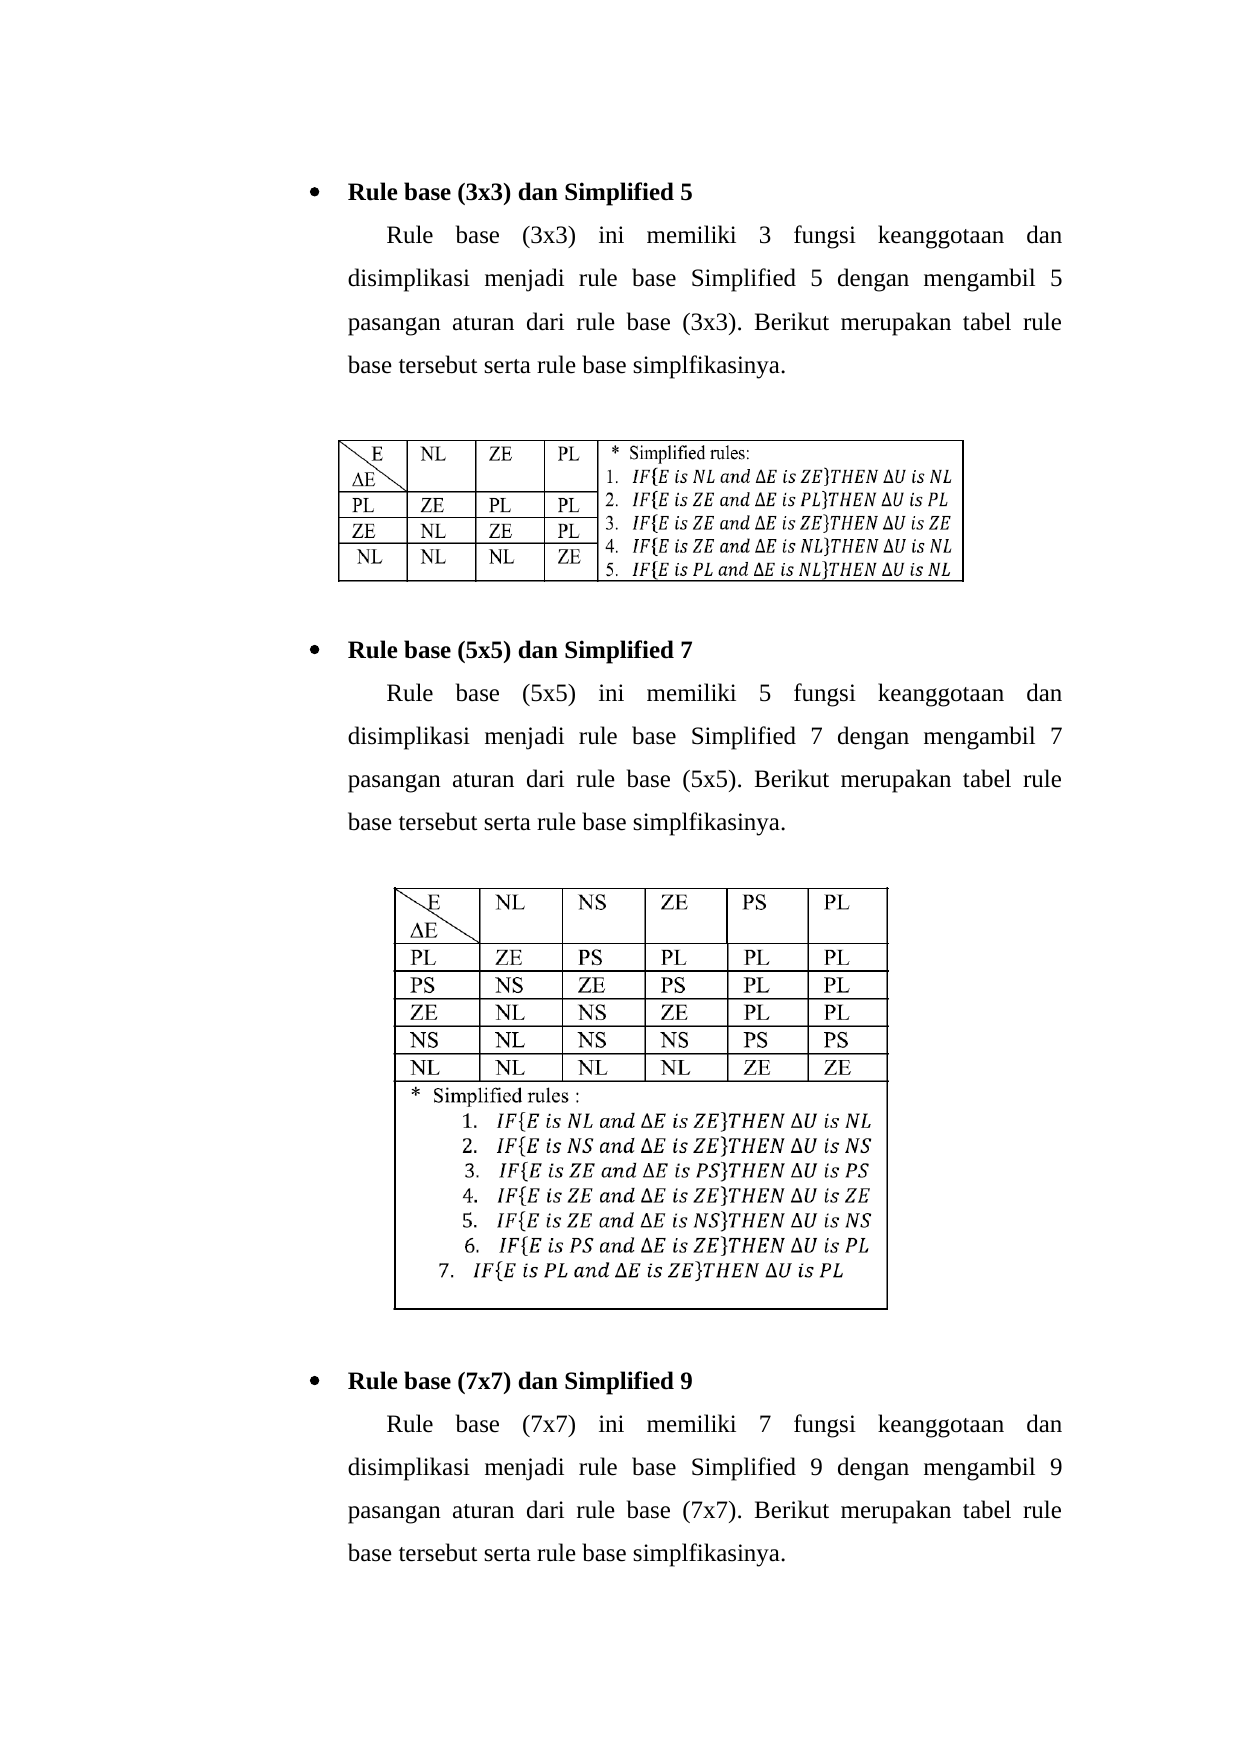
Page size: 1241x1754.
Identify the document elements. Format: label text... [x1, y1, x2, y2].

picture [319, 413, 980, 600]
list Rule base (5x5) dan Simplified 7 [310, 635, 1063, 664]
list Rule base (3x3) ini memiliki 3 fungsi keanggotaan dan disimplikasi menjadi rule base Simplified 5 dengan mengambil 5 pasangan aturan dari rule base (3x3). Berikut merupakan tabel rule base tersebut serta rule base simplfikasinya. [348, 220, 1063, 378]
picture [367, 871, 933, 1331]
list Rule base (7x7) dan Simplified 9 [310, 1366, 1063, 1395]
list Rule base (5x5) ini memiliki 5 fungsi keanggotaan dan disimplikasi menjadi rule base Simplified 7 dengan mengambil 7 pasangan aturan dari rule base (5x5). Berikut merupakan tabel rule base tersebut serta rule base simplfikasinya. [348, 678, 1063, 836]
list Rule base (3x3) dan Simplified 5 [310, 177, 1063, 206]
list Rule base (7x7) ini memiliki 7 fungsi keanggotaan dan disimplikasi menjadi rule base Simplified 9 dengan mengambil 9 pasangan aturan dari rule base (7x7). Berikut merupakan tabel rule base tersebut serta rule base simplfikasinya. [348, 1409, 1063, 1567]
